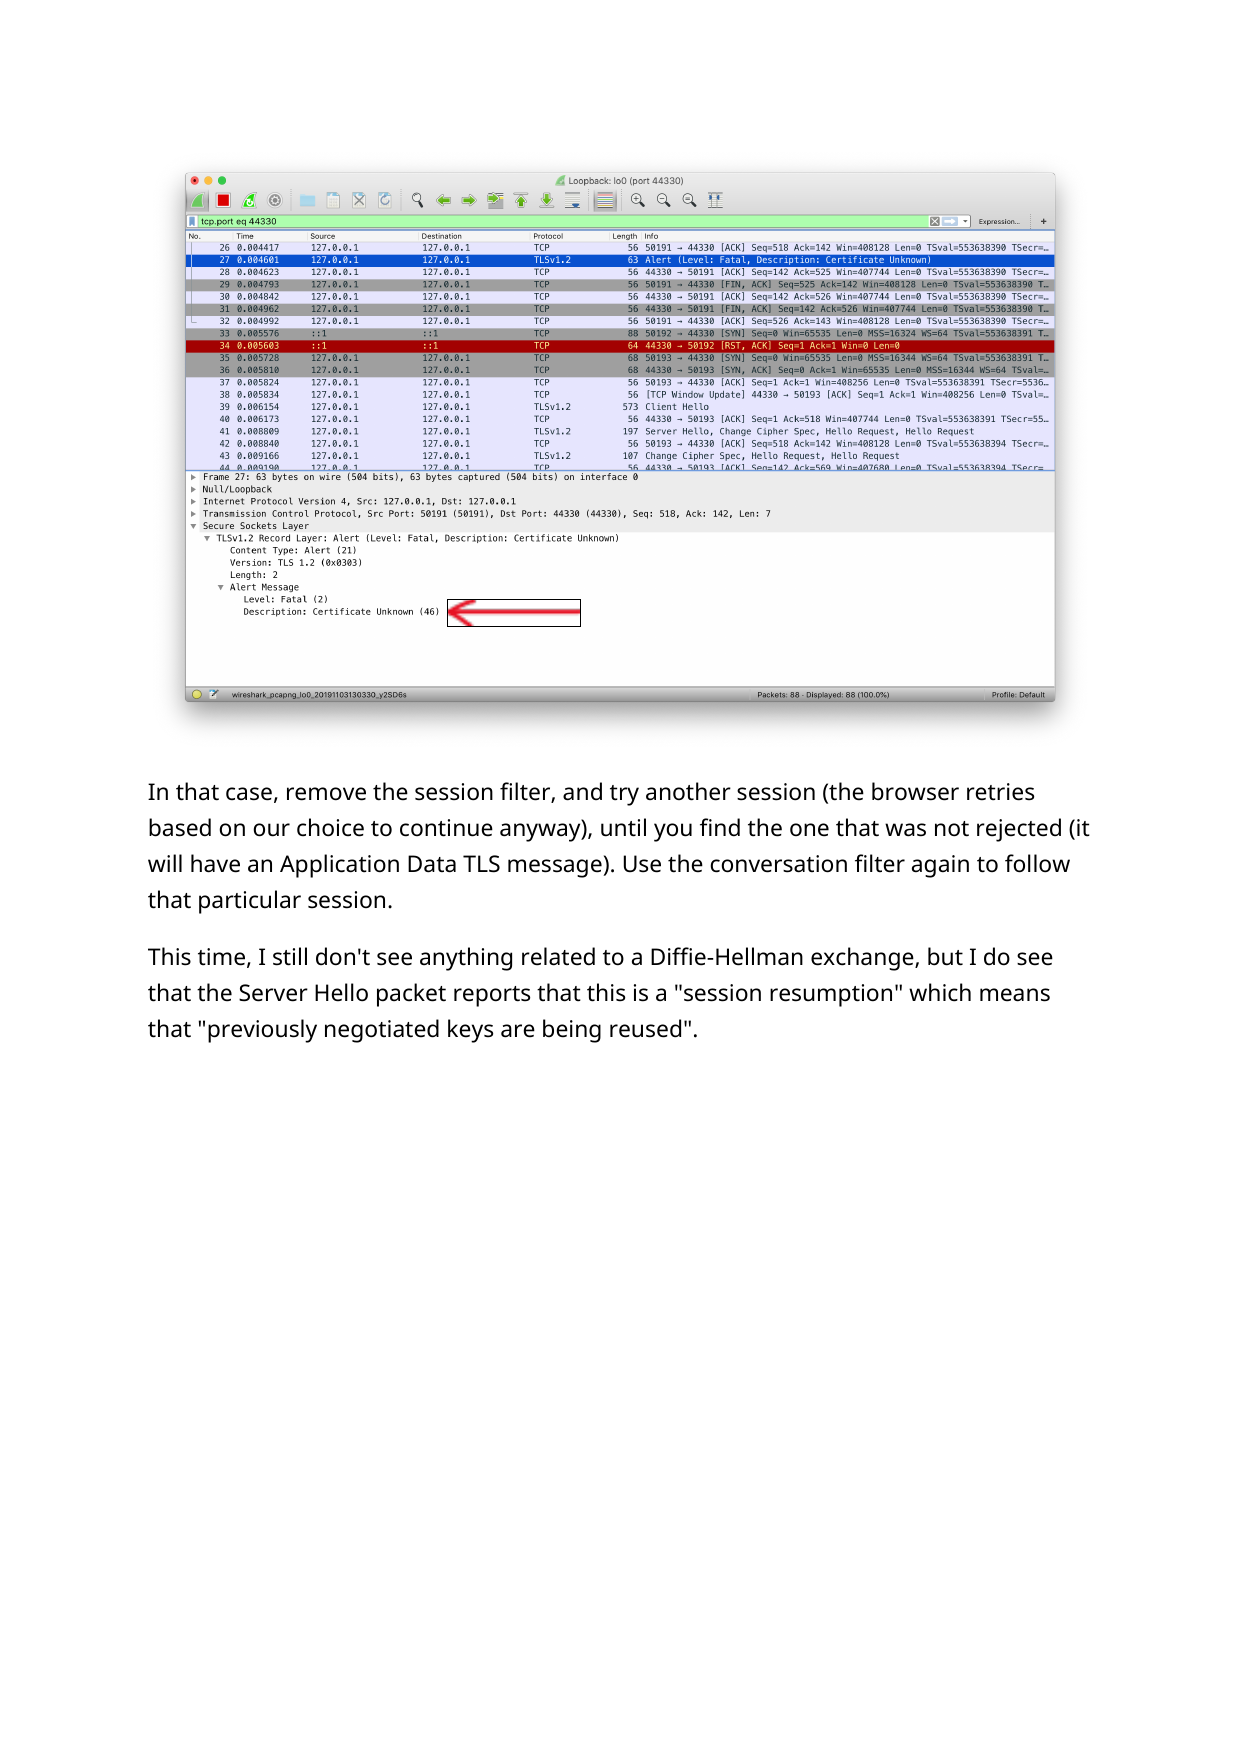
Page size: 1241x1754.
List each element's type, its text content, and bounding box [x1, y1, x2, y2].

picture [147, 147, 1093, 752]
text In that case, remove the session filter, and try another session (the browser retries based on our choice to continue anyway), until you find the one that was not rejected (it will have an Application Data TLS message). Use the conversation filter again to follow that particular session. [148, 776, 1093, 915]
text This time, I still don't see anything related to a Diffie-Hellman exchange, but I do see that the Server Hello packet reports that this is a "session resumption" which means that "previously negotiated keys are being reused". [148, 941, 1093, 1044]
